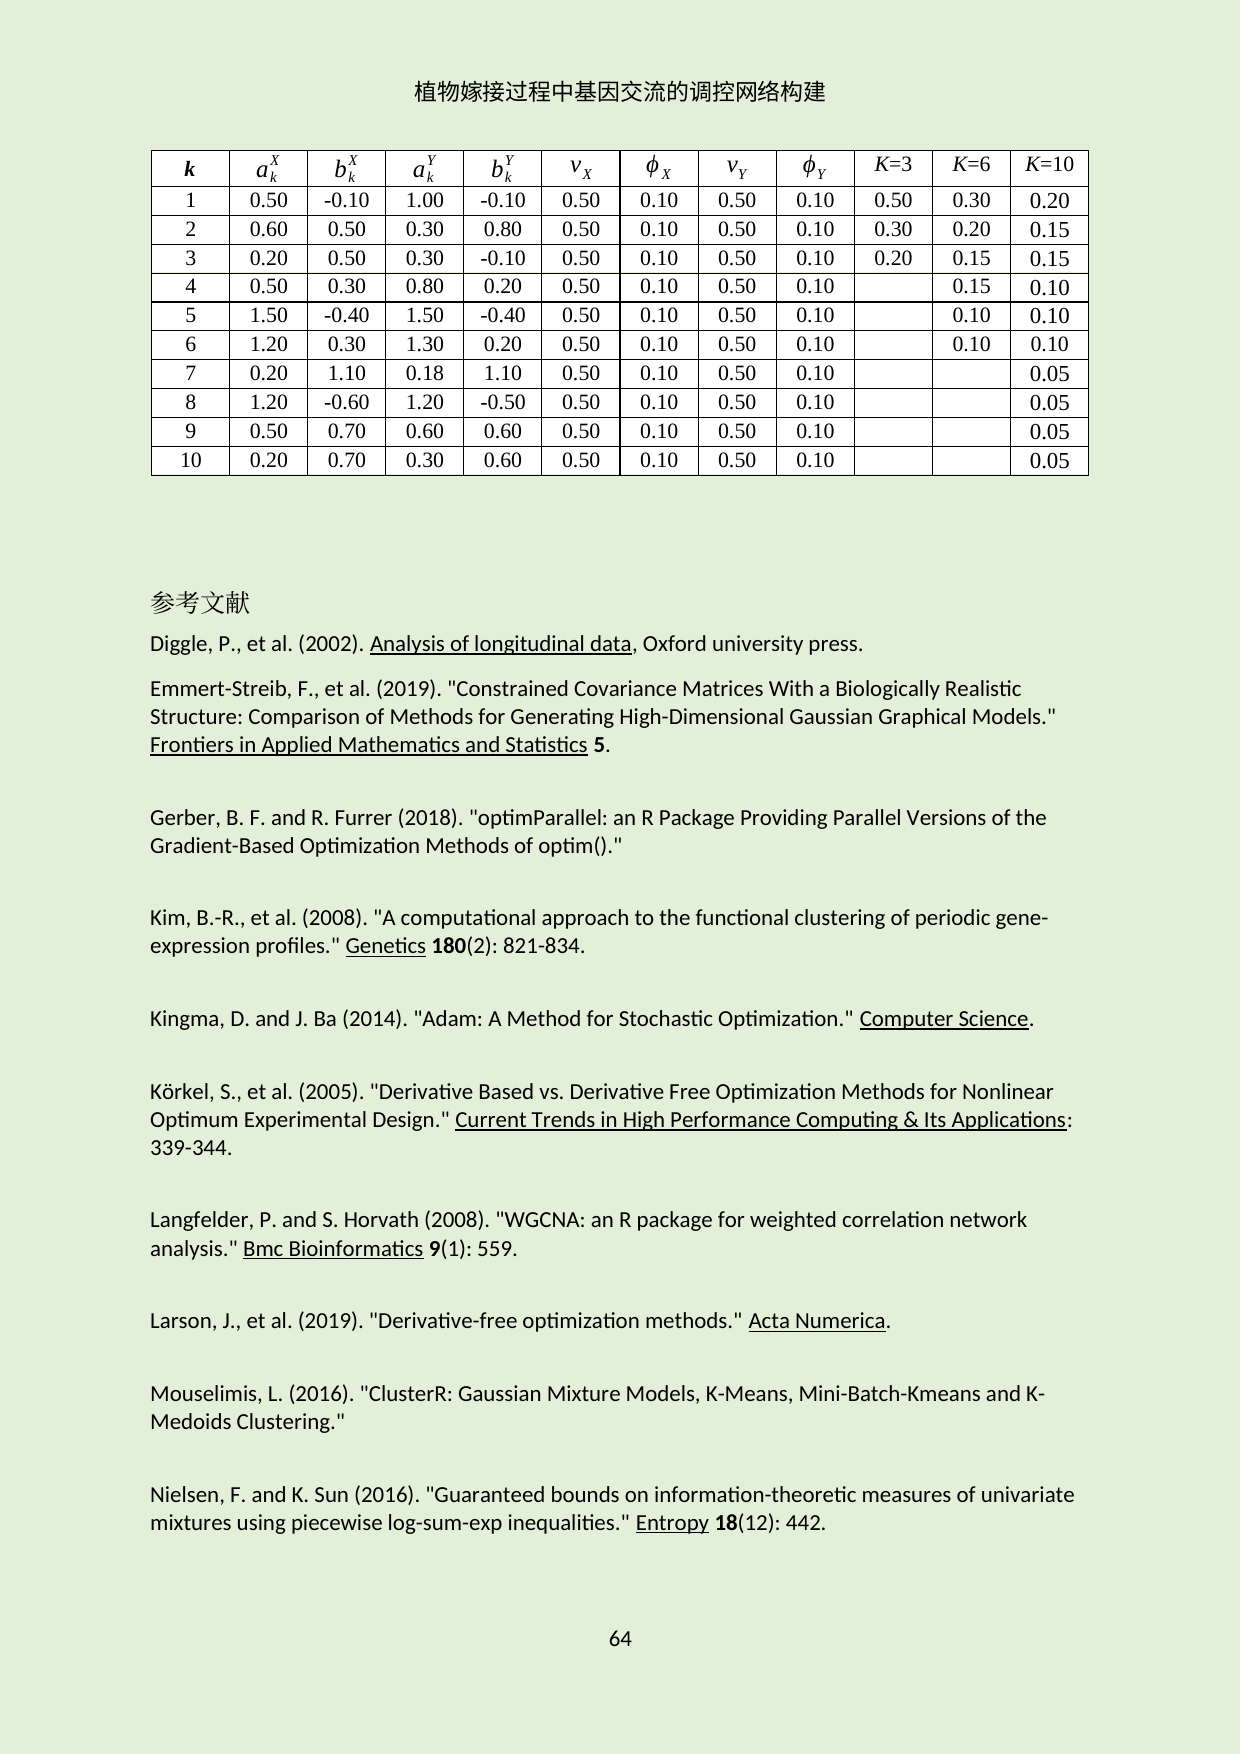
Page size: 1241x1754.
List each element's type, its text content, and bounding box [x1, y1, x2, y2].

table_cell 0.50 [542, 331, 619, 359]
text Nielsen, F. and K. Sun (2016). "Guaranteed bounds on information-theoretic measures of univariate mixtures using piecewise log-sum-exp inequalities." Entropy 18(12): 442. [150, 1480, 1090, 1536]
table_cell 0.20 [230, 245, 307, 272]
table_cell 0.50 [308, 216, 385, 244]
table_cell [699, 151, 776, 186]
table_cell 0.50 [699, 360, 776, 388]
table_cell 1.50 [386, 303, 463, 330]
table_cell -0.10 [464, 245, 541, 272]
table_cell 1.30 [386, 331, 463, 359]
table_cell 0.60 [230, 216, 307, 244]
table_cell 1 [152, 187, 229, 215]
table_cell 0.20 [464, 331, 541, 359]
table_cell 0.05 [1011, 418, 1088, 446]
table_cell 0.15 [933, 245, 1010, 272]
table_cell 0.50 [542, 418, 619, 446]
table_cell [777, 151, 854, 186]
table_cell 0.05 [1011, 389, 1088, 417]
table_cell K=3 [855, 151, 932, 186]
table_cell [855, 331, 932, 359]
table_cell 1.20 [386, 389, 463, 417]
table_cell 0.10 [777, 447, 854, 474]
table_cell 8 [152, 389, 229, 417]
table_cell 0.50 [542, 303, 619, 330]
table_cell 0.10 [777, 245, 854, 272]
table_cell 0.30 [855, 216, 932, 244]
table_cell [855, 360, 932, 388]
table_cell 0.50 [308, 245, 385, 272]
text Kingma, D. and J. Ba (2014). "Adam: A Method for Stochastic Optimization." Computer Science. [150, 1004, 1090, 1032]
table_cell 0.15 [933, 274, 1010, 301]
table_cell 0.10 [777, 331, 854, 359]
table_cell 0.15 [1011, 216, 1088, 244]
table_cell [542, 151, 619, 186]
table_cell 0.30 [386, 245, 463, 272]
table_cell 1.10 [308, 360, 385, 388]
table_cell 0.10 [621, 245, 698, 272]
text 参考文献 [150, 583, 1090, 619]
table_cell 0.50 [699, 216, 776, 244]
table_cell 5 [152, 303, 229, 330]
table_cell [464, 151, 541, 186]
table_cell 0.80 [464, 216, 541, 244]
table_cell 0.60 [386, 418, 463, 446]
table_cell 2 [152, 216, 229, 244]
text Larson, J., et al. (2019). "Derivative-free optimization methods." Acta Numerica. [150, 1306, 1090, 1334]
table_cell [933, 447, 1010, 474]
table_cell 0.50 [542, 389, 619, 417]
table_cell 0.50 [230, 418, 307, 446]
table_cell 0.10 [621, 418, 698, 446]
table_cell [855, 447, 932, 474]
table_cell 0.10 [777, 360, 854, 388]
table_cell 9 [152, 418, 229, 446]
table_cell 4 [152, 274, 229, 301]
table_cell 0.10 [621, 389, 698, 417]
table_cell 0.30 [933, 187, 1010, 215]
table_cell 0.50 [699, 418, 776, 446]
table_cell -0.10 [308, 187, 385, 215]
table_cell -0.60 [308, 389, 385, 417]
table_cell 0.50 [542, 360, 619, 388]
table_cell -0.40 [464, 303, 541, 330]
text Emmert-Streib, F., et al. (2019). "Constrained Covariance Matrices With a Biologically Realistic Structure: Comparison of Methods for Generating High-Dimensional Gaussian Graphical Models." Frontiers in Applied Mathematics and Statistics 5. [150, 674, 1090, 758]
table_cell 1.20 [230, 389, 307, 417]
table_cell 0.20 [933, 216, 1010, 244]
table_cell 0.10 [1011, 274, 1088, 301]
table_cell 0.30 [386, 216, 463, 244]
table_cell 0.50 [699, 245, 776, 272]
table_cell 0.18 [386, 360, 463, 388]
table_cell 0.10 [1011, 331, 1088, 359]
table_cell 0.10 [777, 418, 854, 446]
table_header 聚类k [152, 151, 229, 186]
table_cell 0.30 [308, 331, 385, 359]
table_cell 0.10 [777, 187, 854, 215]
table_cell [386, 151, 463, 186]
table_cell 0.20 [1011, 187, 1088, 215]
table_cell 0.10 [621, 331, 698, 359]
table_cell 10 [152, 447, 229, 474]
table_cell 0.70 [308, 418, 385, 446]
text Kim, B.-R., et al. (2008). "A computational approach to the functional clustering of periodic gene-expression profiles." Genetics 180(2): 821-834. [150, 903, 1090, 959]
table_cell 0.50 [855, 187, 932, 215]
table_cell 0.10 [777, 216, 854, 244]
table_cell 0.50 [699, 303, 776, 330]
table_cell [933, 389, 1010, 417]
table_cell 0.10 [621, 360, 698, 388]
table_cell 1.10 [464, 360, 541, 388]
table_cell K=6 [933, 151, 1010, 186]
text Gerber, B. F. and R. Furrer (2018). "optimParallel: an R Package Providing Parallel Versions of the Gradient-Based Optimization Methods of optim()." [150, 803, 1090, 859]
table_cell [933, 418, 1010, 446]
table_cell 0.60 [464, 418, 541, 446]
table_cell -0.40 [308, 303, 385, 330]
table_cell 0.10 [621, 216, 698, 244]
table_cell 0.50 [542, 447, 619, 474]
table_cell [621, 151, 698, 186]
table_cell 0.50 [699, 331, 776, 359]
table_cell [855, 303, 932, 330]
table_cell 0.20 [855, 245, 932, 272]
table_cell 0.50 [699, 447, 776, 474]
table_cell 0.20 [464, 274, 541, 301]
table_cell 0.50 [542, 216, 619, 244]
table_cell 0.50 [542, 187, 619, 215]
table_cell 0.50 [699, 274, 776, 301]
table_cell 0.10 [933, 303, 1010, 330]
table_cell 3 [152, 245, 229, 272]
table_cell 1.00 [386, 187, 463, 215]
table_cell 0.50 [542, 245, 619, 272]
table_cell 0.30 [308, 274, 385, 301]
table_cell [855, 418, 932, 446]
table_cell 7 [152, 360, 229, 388]
table_cell 0.20 [230, 447, 307, 474]
text Diggle, P., et al. (2002). Analysis of longitudinal data, Oxford university press. [150, 628, 1090, 657]
table_cell 0.30 [386, 447, 463, 474]
table_cell -0.50 [464, 389, 541, 417]
table_cell 0.80 [386, 274, 463, 301]
text Mouselimis, L. (2016). "ClusterR: Gaussian Mixture Models, K-Means, Mini-Batch-Kmeans and K-Medoids Clustering." [150, 1379, 1090, 1435]
table_cell 0.50 [699, 187, 776, 215]
table_cell 0.50 [699, 389, 776, 417]
table_cell 0.05 [1011, 360, 1088, 388]
table_cell 0.50 [230, 187, 307, 215]
table_cell 0.10 [777, 303, 854, 330]
table_cell 0.10 [621, 274, 698, 301]
table_cell -0.10 [464, 187, 541, 215]
table_cell 0.10 [621, 187, 698, 215]
table_cell K=10 [1011, 151, 1088, 186]
table_cell 0.10 [621, 447, 698, 474]
table_cell 0.10 [1011, 303, 1088, 330]
table_cell 6 [152, 331, 229, 359]
table_cell 0.50 [230, 274, 307, 301]
text Langfelder, P. and S. Horvath (2008). "WGCNA: an R package for weighted correlation network analysis." Bmc Bioinformatics 9(1): 559. [150, 1206, 1090, 1262]
table_cell 0.10 [777, 389, 854, 417]
table_cell 0.70 [308, 447, 385, 474]
text Körkel, S., et al. (2005). "Derivative Based vs. Derivative Free Optimization Methods for Nonlinear Optimum Experimental Design." Current Trends in High Performance Computing & Its Applications: 339-344. [150, 1077, 1090, 1161]
table_cell 0.50 [542, 274, 619, 301]
table_cell [933, 360, 1010, 388]
table_cell 1.20 [230, 331, 307, 359]
table_cell 0.10 [933, 331, 1010, 359]
table_cell [308, 151, 385, 186]
table_cell 0.10 [621, 303, 698, 330]
table_cell 0.60 [464, 447, 541, 474]
table_cell [855, 389, 932, 417]
table_cell [855, 274, 932, 301]
table_cell 0.10 [777, 274, 854, 301]
table_cell 0.20 [230, 360, 307, 388]
table_cell [230, 151, 307, 186]
table_cell 1.50 [230, 303, 307, 330]
table_cell 0.05 [1011, 447, 1088, 474]
table_cell 0.15 [1011, 245, 1088, 272]
